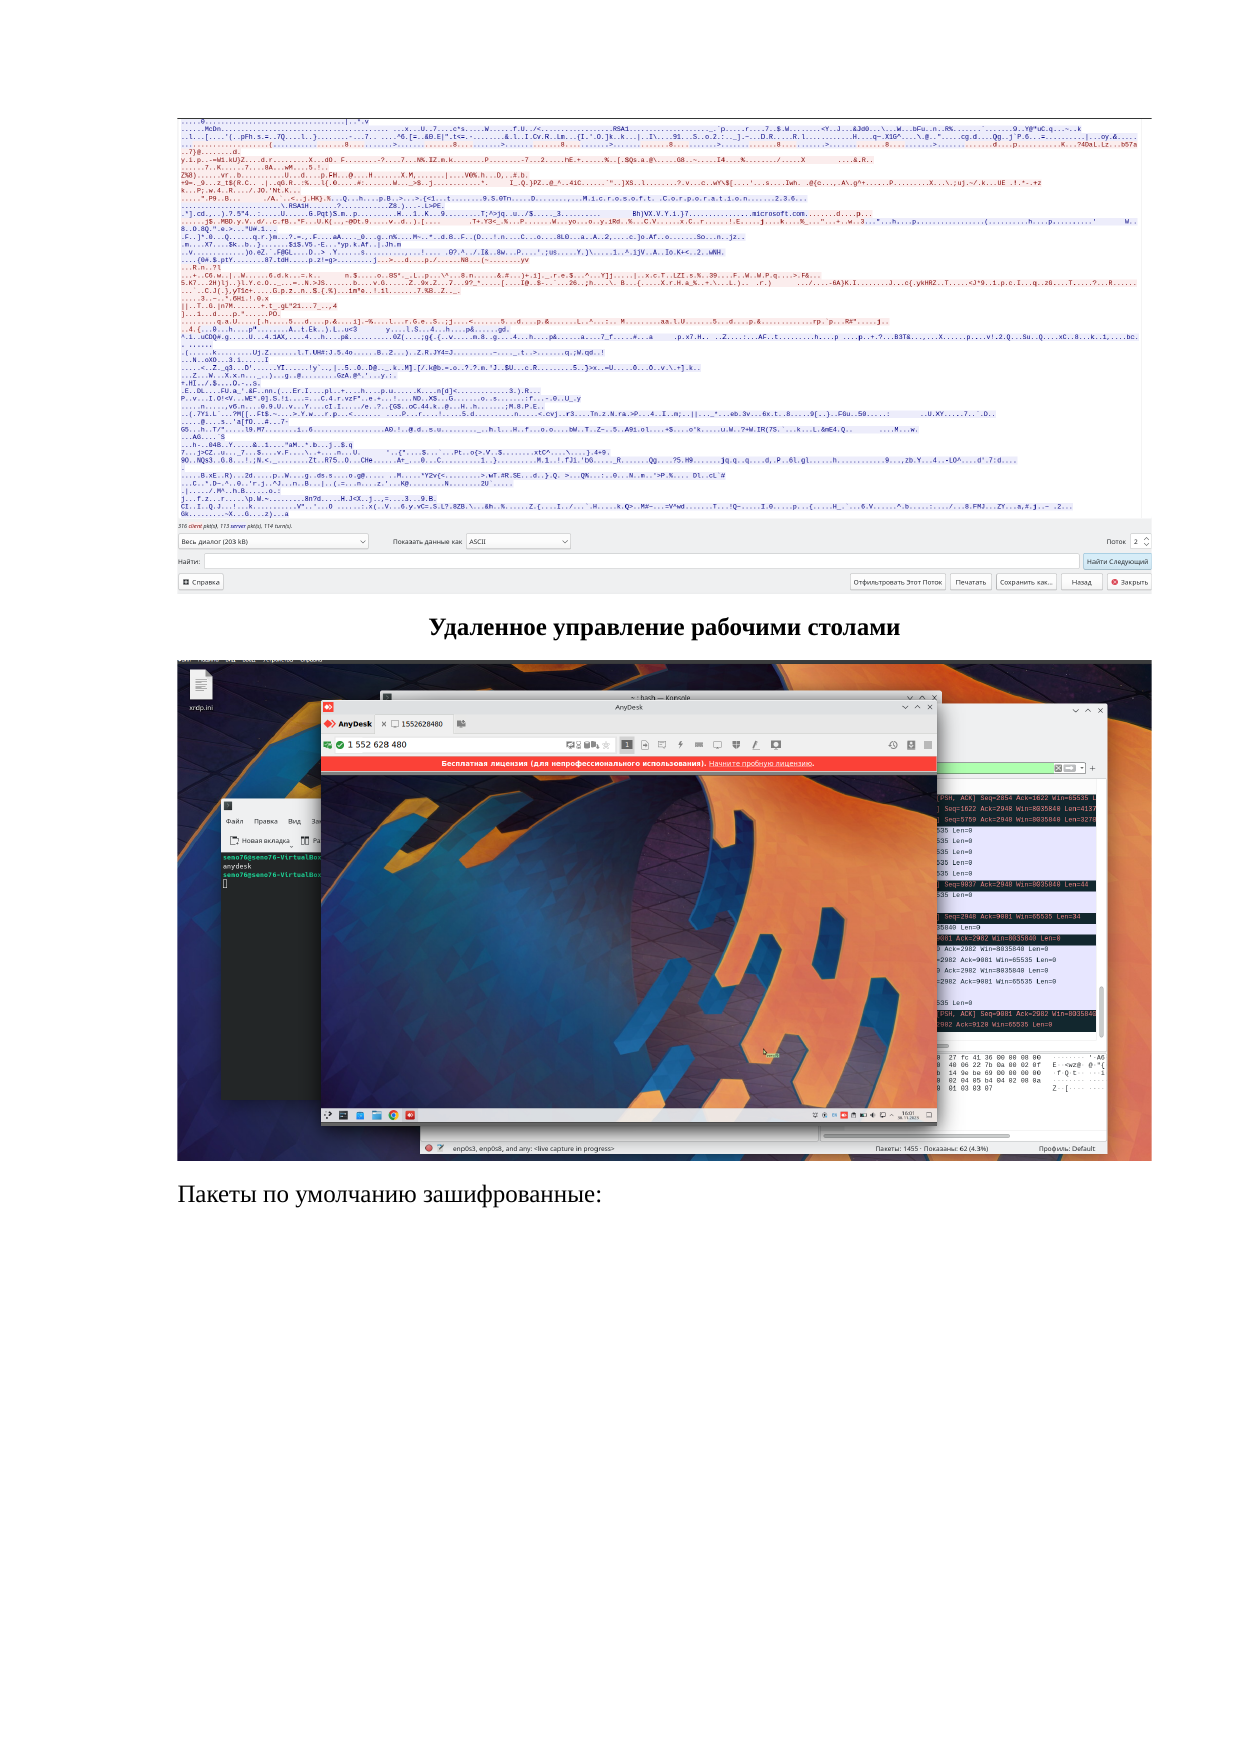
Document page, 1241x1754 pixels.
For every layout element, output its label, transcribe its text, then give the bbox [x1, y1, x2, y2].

text Удаленное управление рабочими столами [177, 612, 1152, 641]
text Пакеты по умолчанию зашифрованные: [177, 1179, 1152, 1208]
picture [177, 660, 1152, 1161]
picture [177, 118, 1152, 594]
